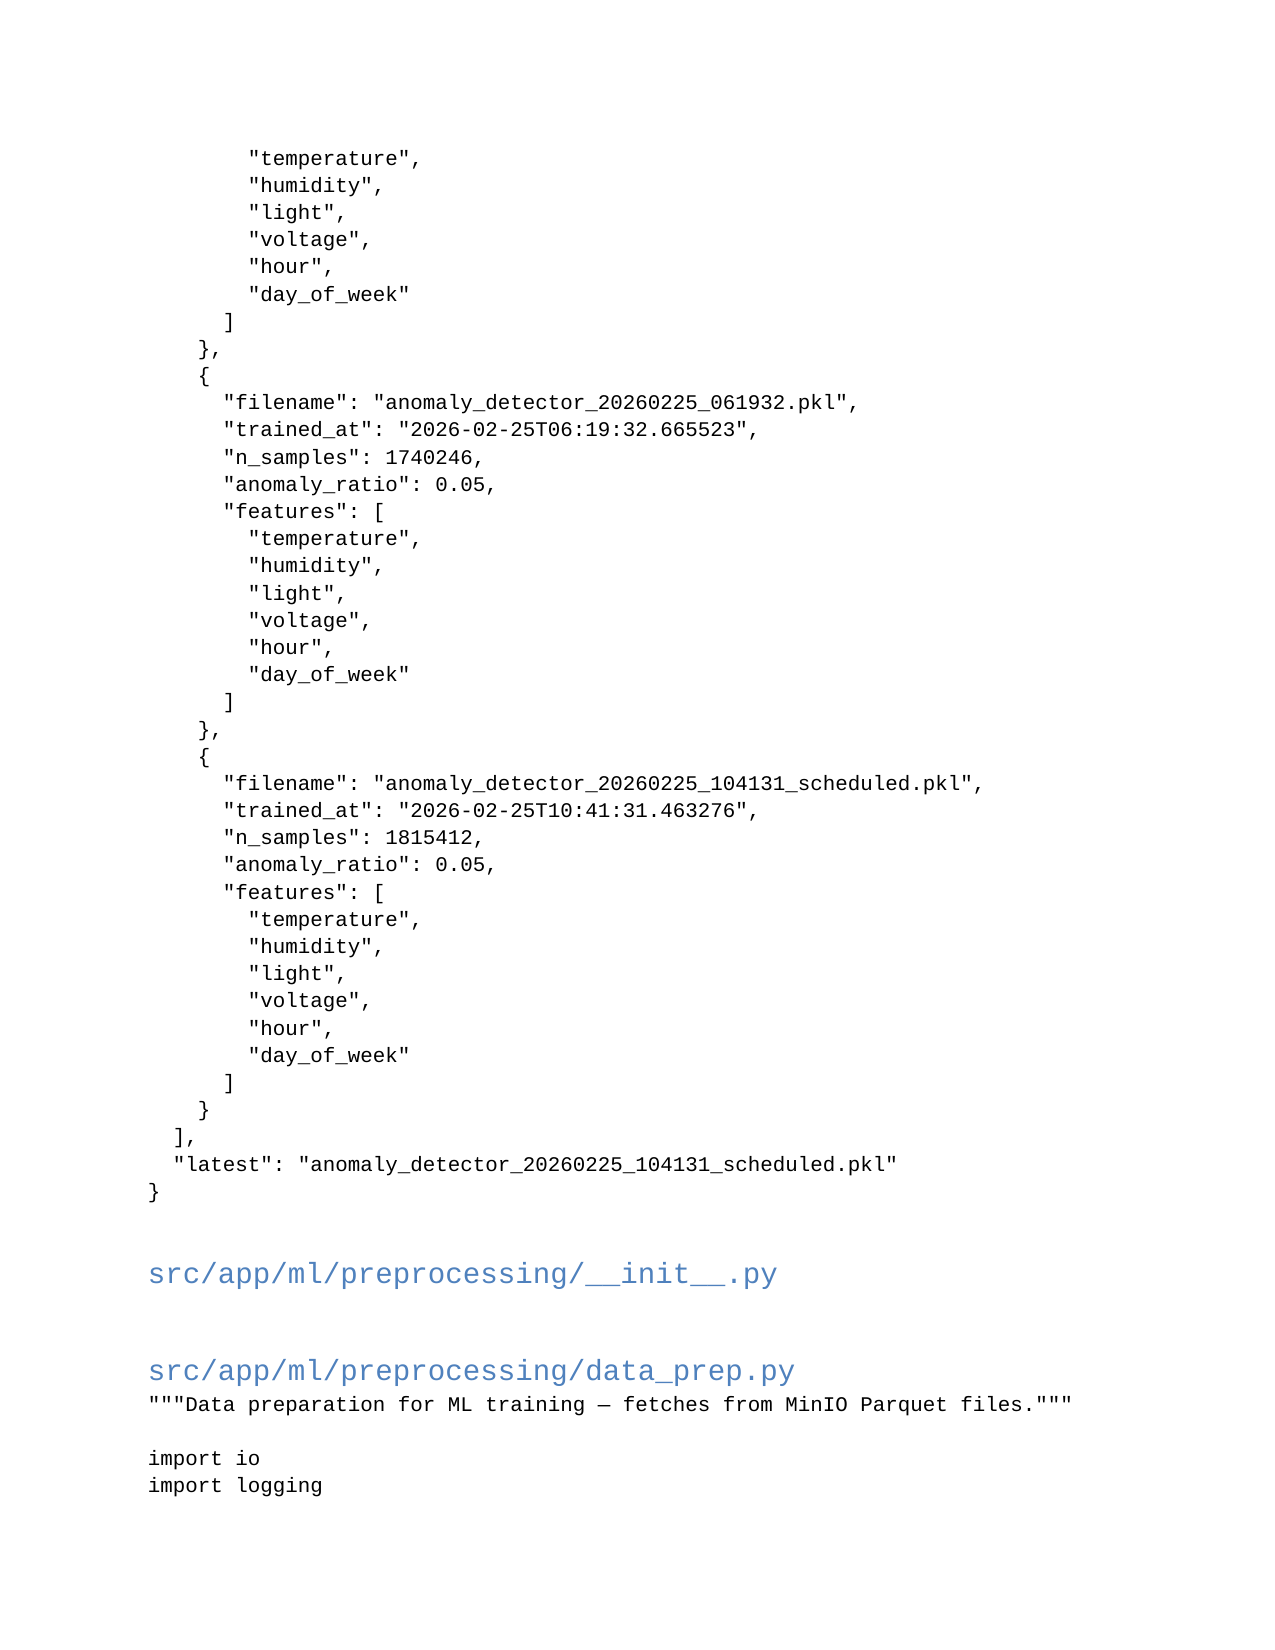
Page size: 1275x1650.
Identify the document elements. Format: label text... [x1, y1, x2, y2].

subtitle src/app/ml/preprocessing/__init__.py [148, 1259, 1127, 1292]
subtitle src/app/ml/preprocessing/data_prep.py [148, 1356, 1127, 1389]
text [148, 148, 1127, 1234]
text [148, 1394, 1127, 1499]
